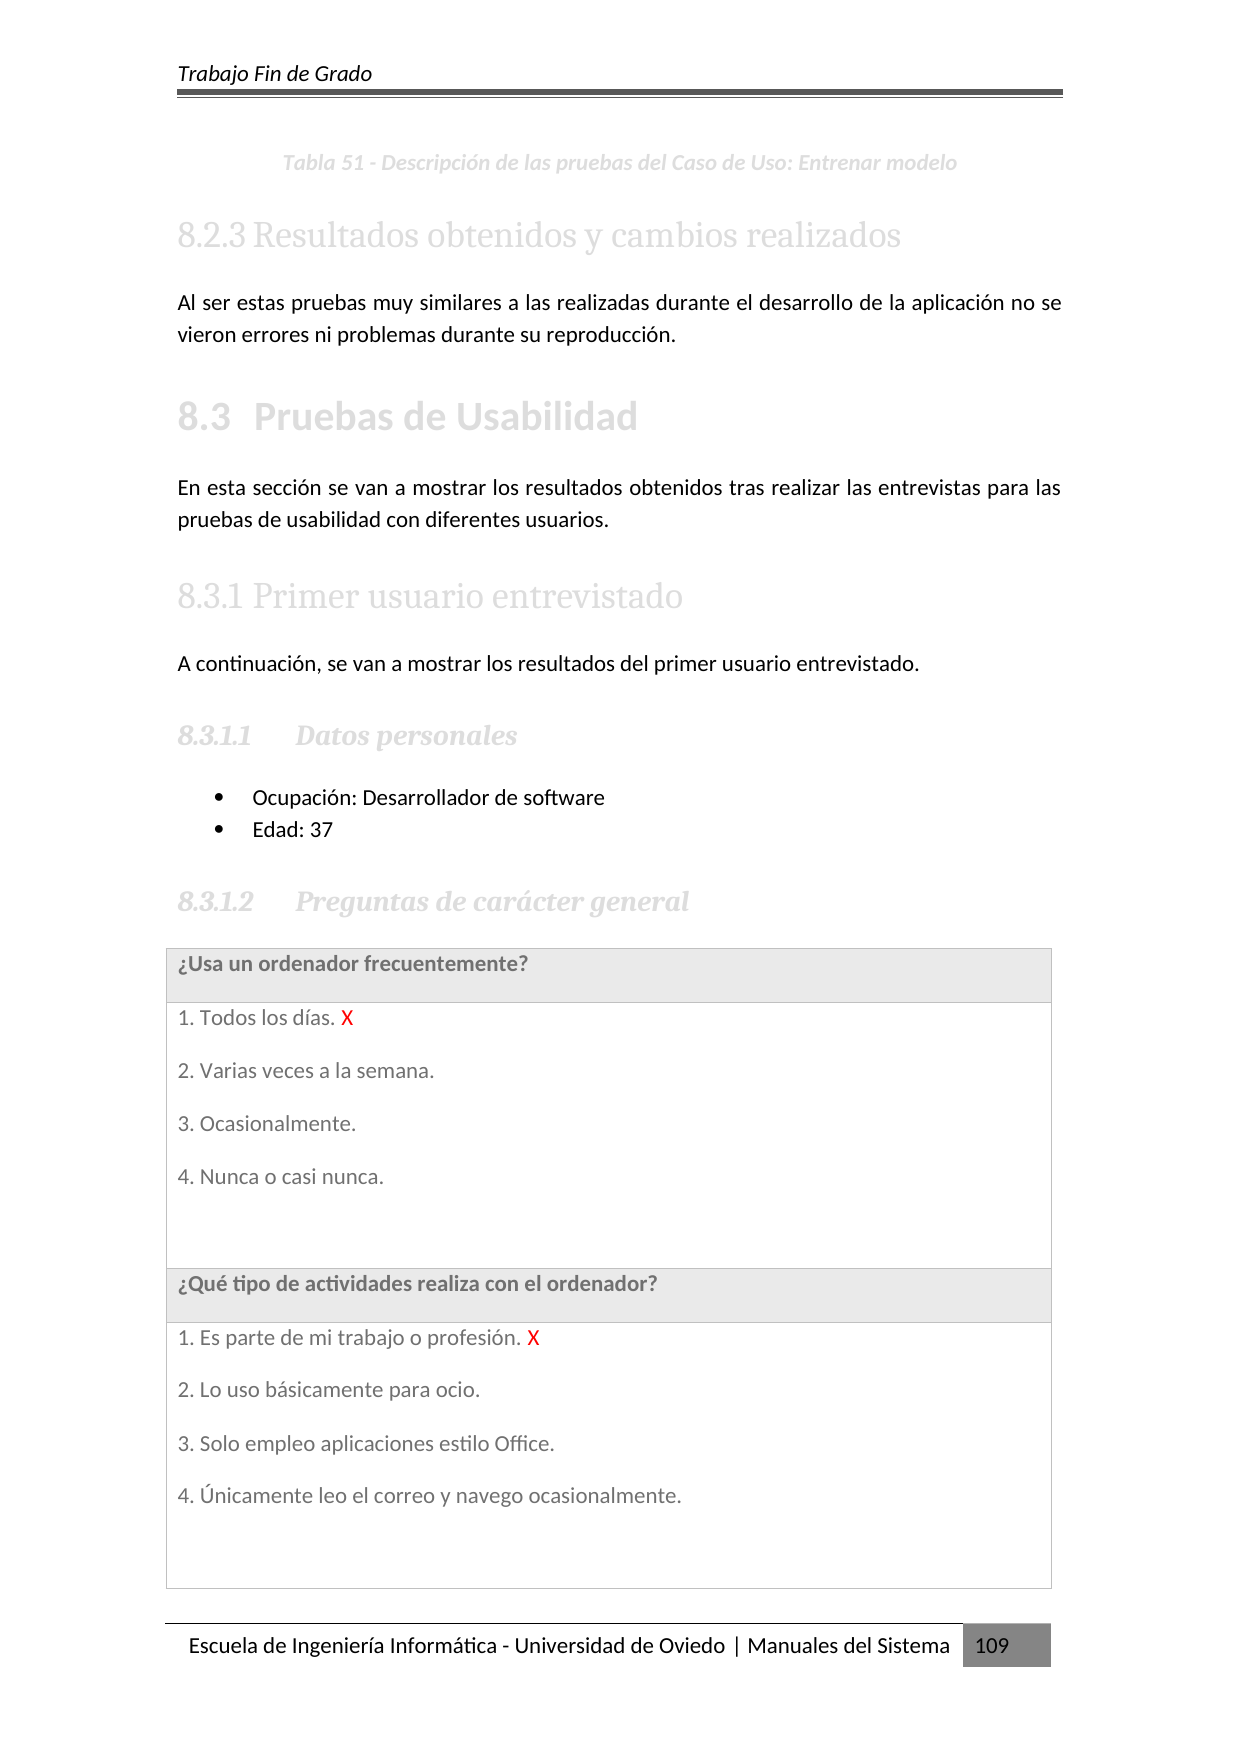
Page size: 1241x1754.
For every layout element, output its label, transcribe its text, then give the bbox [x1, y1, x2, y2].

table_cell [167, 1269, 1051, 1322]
text En esta sección se van a mostrar los resultados obtenidos tras realizar las entrevistas para las pruebas de usabilidad con diferentes usuarios. [177, 473, 1063, 533]
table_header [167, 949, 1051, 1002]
list Edad: 37 [215, 815, 1063, 843]
subtitle Preguntas de carácter general [177, 885, 1063, 918]
text A continuación, se van a mostrar los resultados del primer usuario entrevistado. [177, 649, 1063, 678]
subtitle Datos personales [177, 719, 1063, 753]
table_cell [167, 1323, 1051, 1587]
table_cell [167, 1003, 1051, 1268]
list Ocupación: Desarrollador de software [215, 783, 1063, 811]
subtitle Pruebas de Usabilidad [177, 390, 1063, 441]
text Al ser estas pruebas muy similares a las realizadas durante el desarrollo de la aplicación no se vieron errores ni problemas durante su reproducción. [177, 288, 1063, 348]
subtitle Resultados obtenidos y cambios realizados [177, 213, 1063, 256]
text Tabla 51 - Descripción de las pruebas del Caso de Uso: Entrenar modelo [177, 148, 1063, 176]
subtitle Primer usuario entrevistado [177, 575, 1063, 618]
